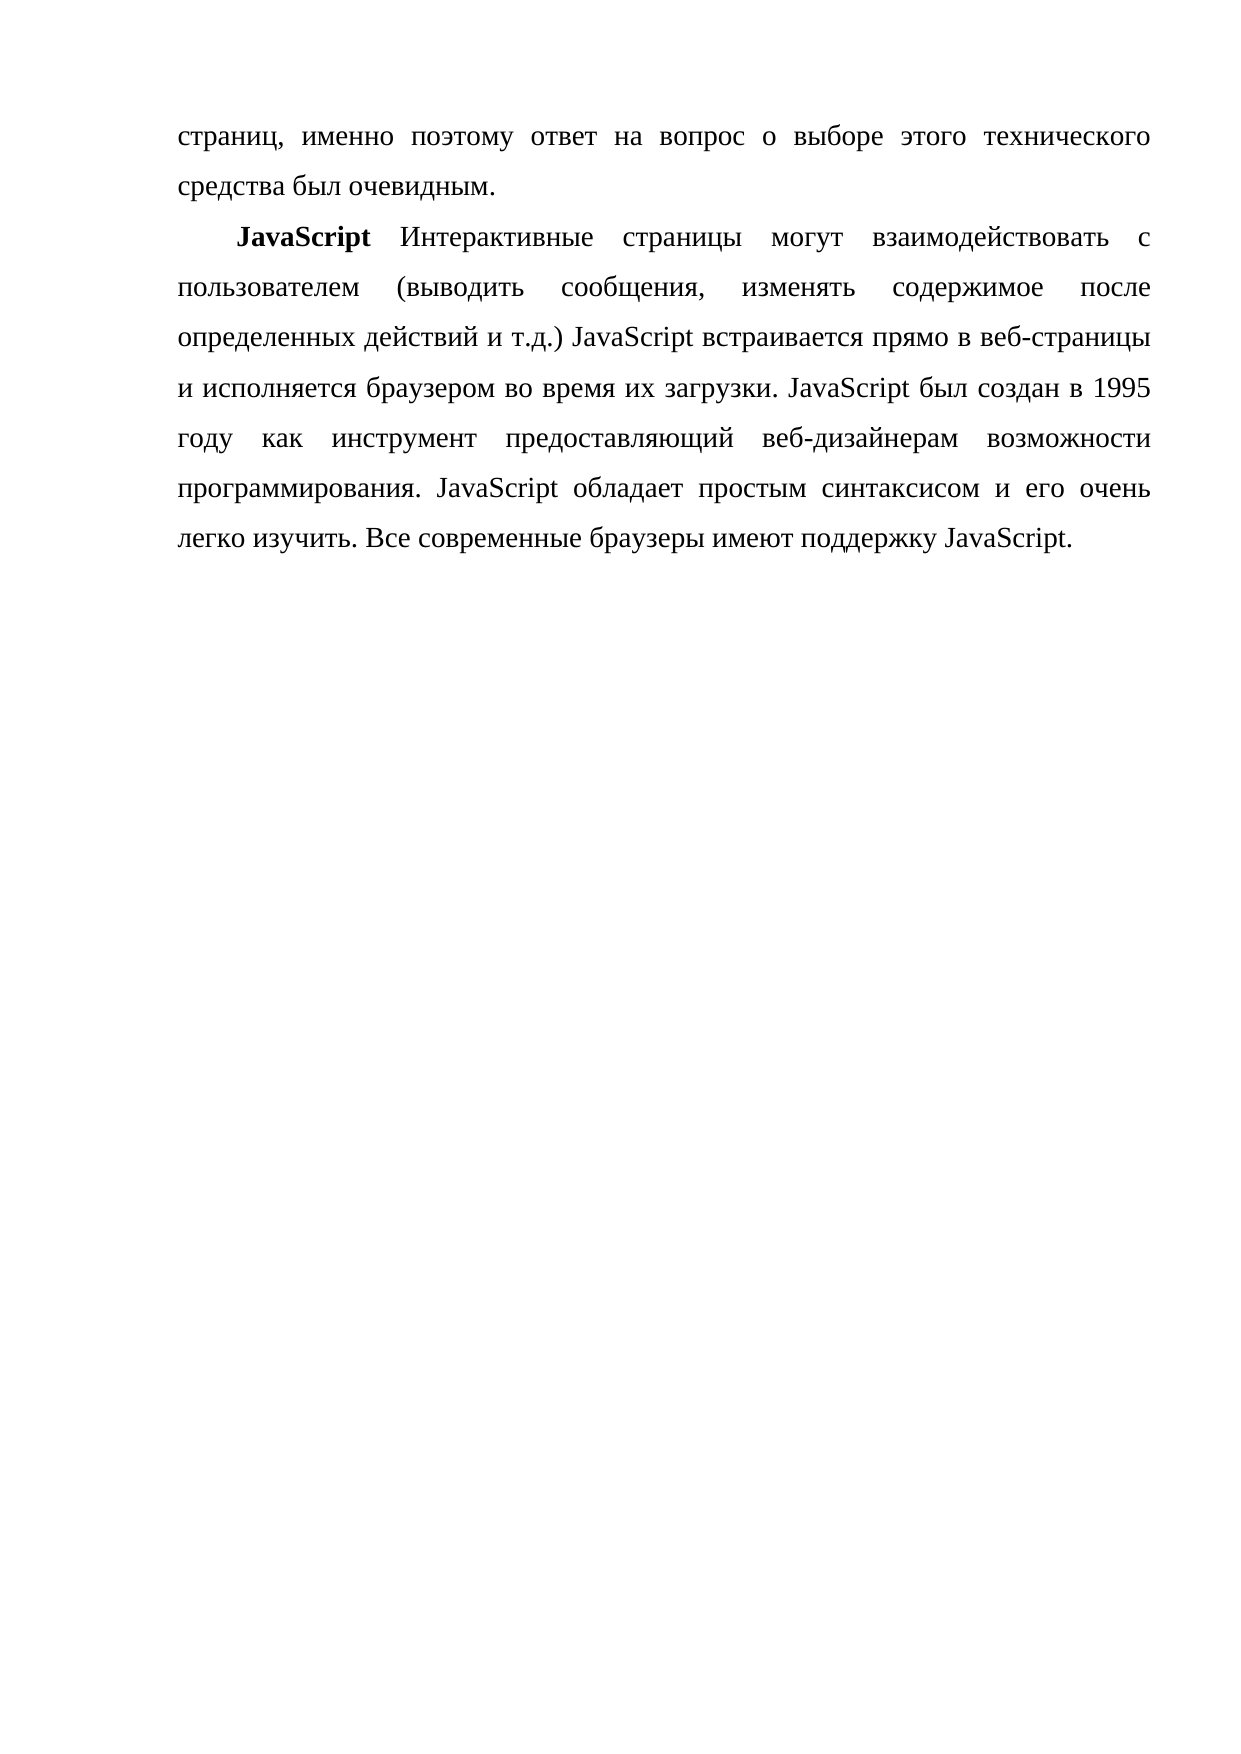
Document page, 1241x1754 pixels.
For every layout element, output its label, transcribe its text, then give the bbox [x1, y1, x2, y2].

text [177, 118, 1152, 202]
text JavaScript Интерактивные страницы могут взаимодействовать с пользователем (выводить сообщения, изменять содержимое после определенных действий и т.д.) JavaScript встраивается прямо в веб-страницы и исполняется браузером во время их загрузки. JavaScript был создан в 1995 году как инструмент предоставляющий веб-дизайнерам возможности программирования. JavaScript обладает простым синтаксисом и его очень легко изучить. Все современные браузеры имеют поддержку JavaScript. [177, 219, 1152, 554]
